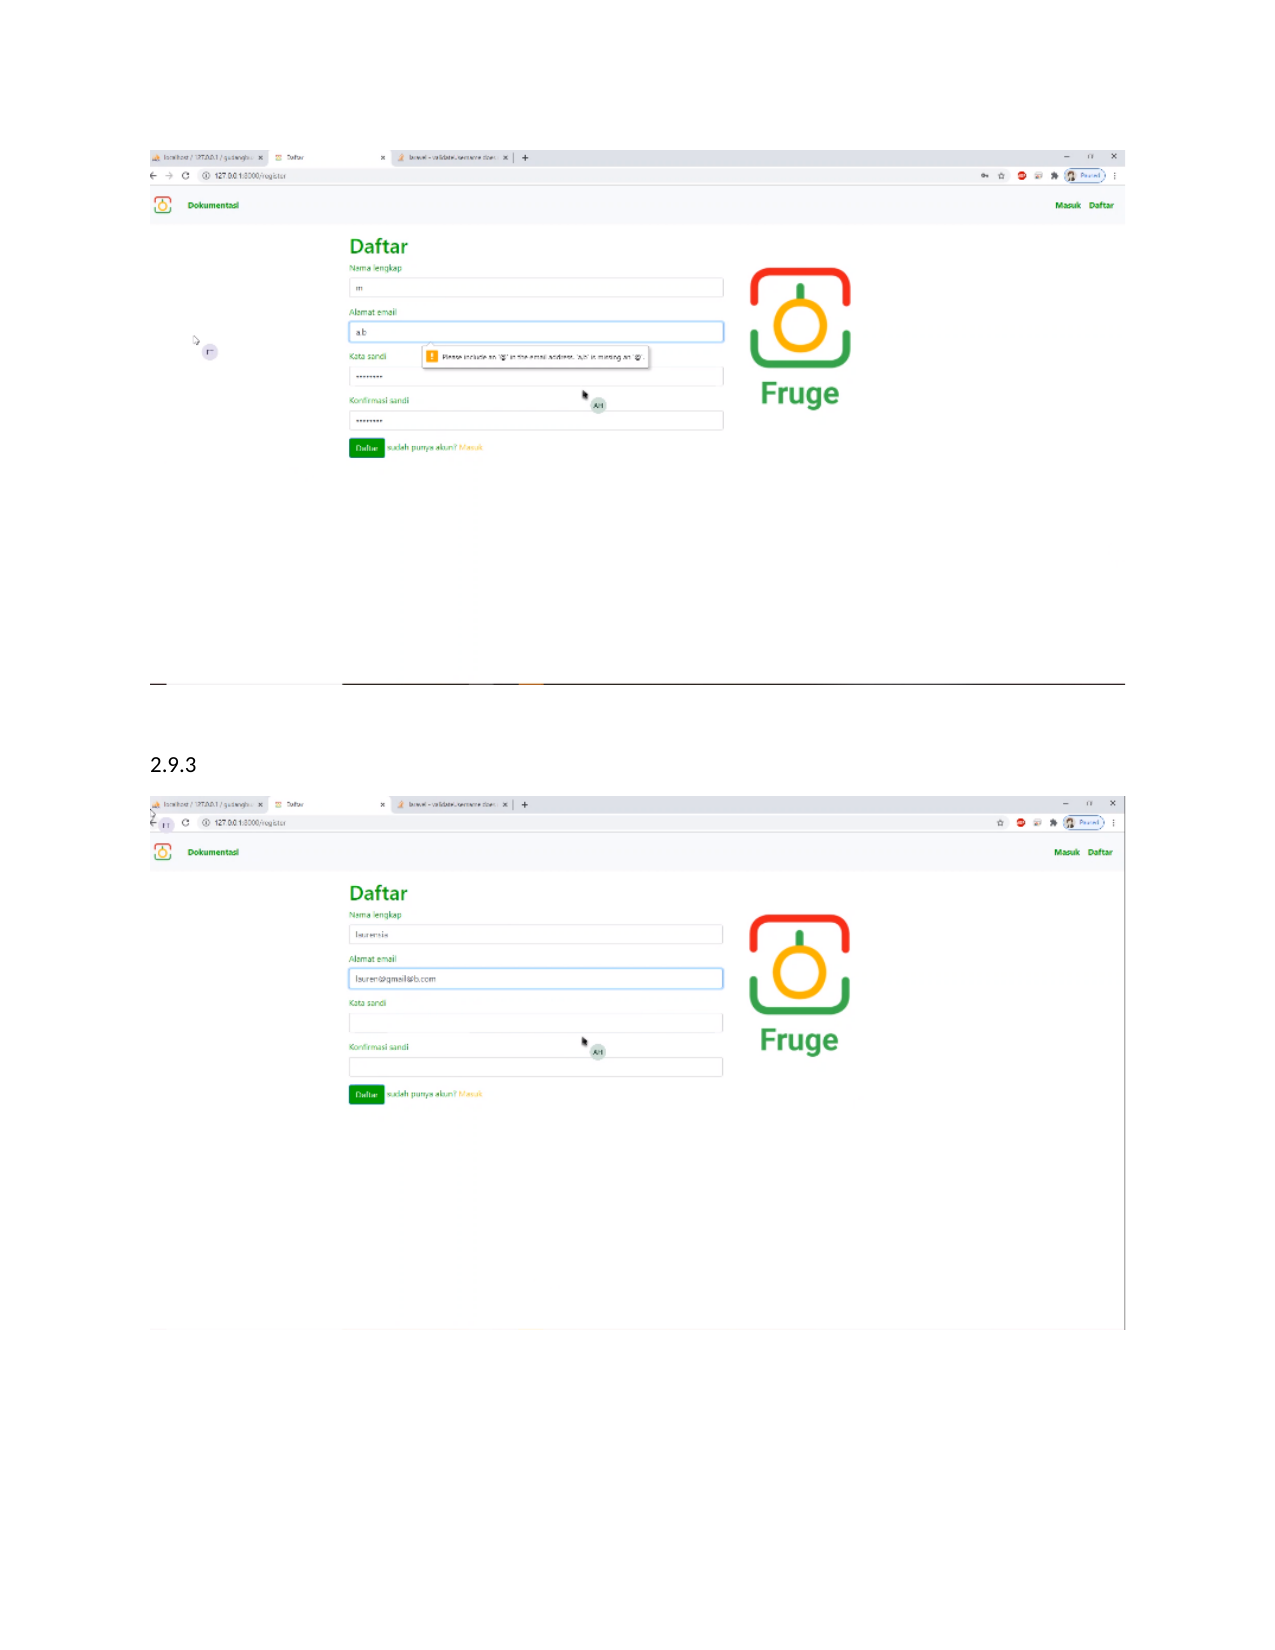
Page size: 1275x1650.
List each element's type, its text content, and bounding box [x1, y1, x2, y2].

text 2.9.3 [150, 750, 1125, 778]
